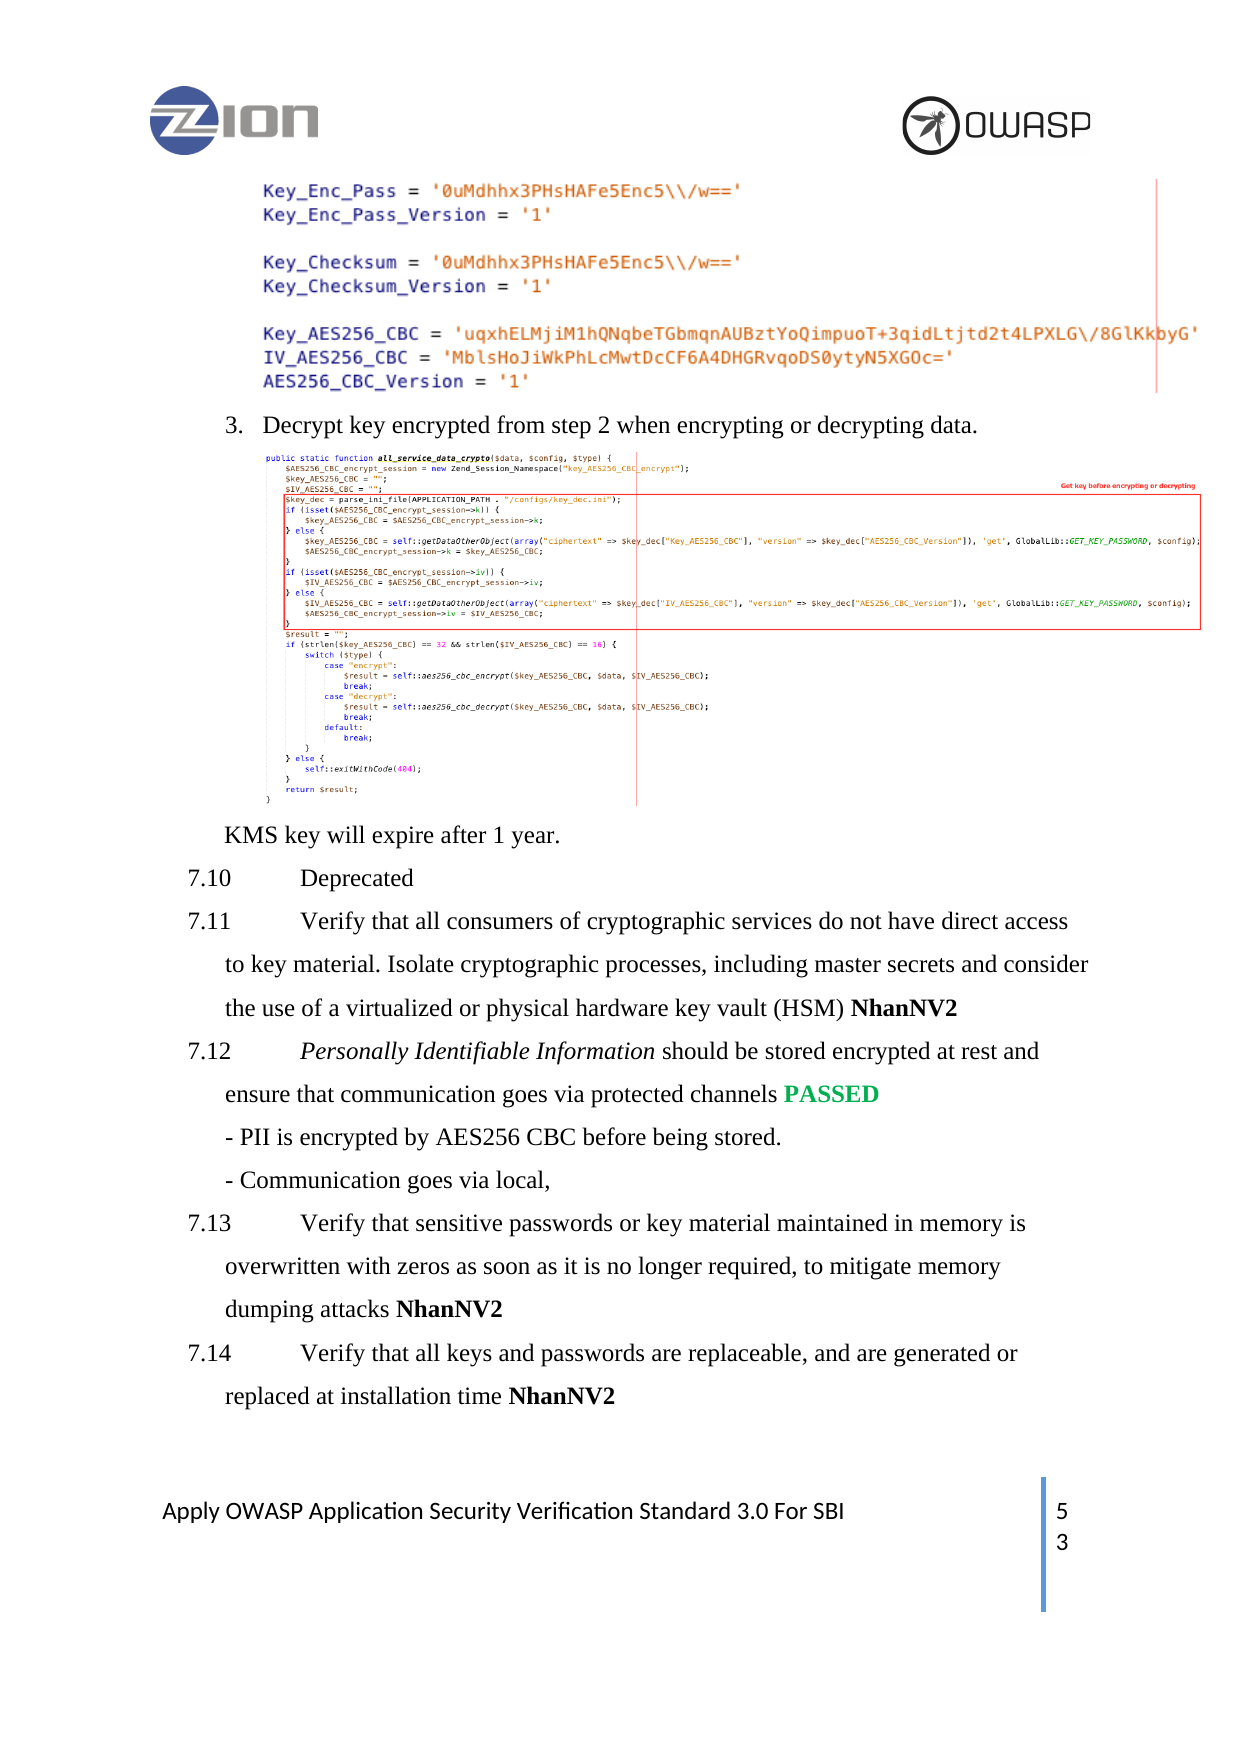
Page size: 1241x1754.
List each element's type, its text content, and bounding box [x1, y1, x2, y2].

picture [902, 96, 1091, 155]
picture [262, 179, 1202, 396]
picture [150, 86, 318, 155]
list - PII is encrypted by AES256 CBC before being stored. [225, 1122, 1090, 1151]
list Personally Identifiable Information should be stored encrypted at rest and ensure that communication goes via protected channels PASSED [187, 1036, 1090, 1108]
list Verify that all keys and passwords are replaceable, and are generated or replaced at installation time NhanNV2 [187, 1338, 1090, 1409]
list KMS key will expire after 1 year. [224, 820, 1090, 849]
list Deprecated [187, 863, 1090, 892]
list - Communication goes via local, [225, 1165, 1090, 1194]
list Decrypt key encrypted from step 2 when encrypting or decrypting data. [225, 410, 1090, 438]
list Verify that all consumers of cryptographic services do not have direct access to key material. Isolate cryptographic processes, including master secrets and consider the use of a virtualized or physical hardware key vault (HSM) NhanNV2 [187, 906, 1090, 1021]
picture [262, 452, 1202, 806]
list Verify that sensitive passwords or key material maintained in memory is overwritten with zeros as soon as it is no longer required, to mitigate memory dumping attacks NhanNV2 [187, 1208, 1090, 1323]
